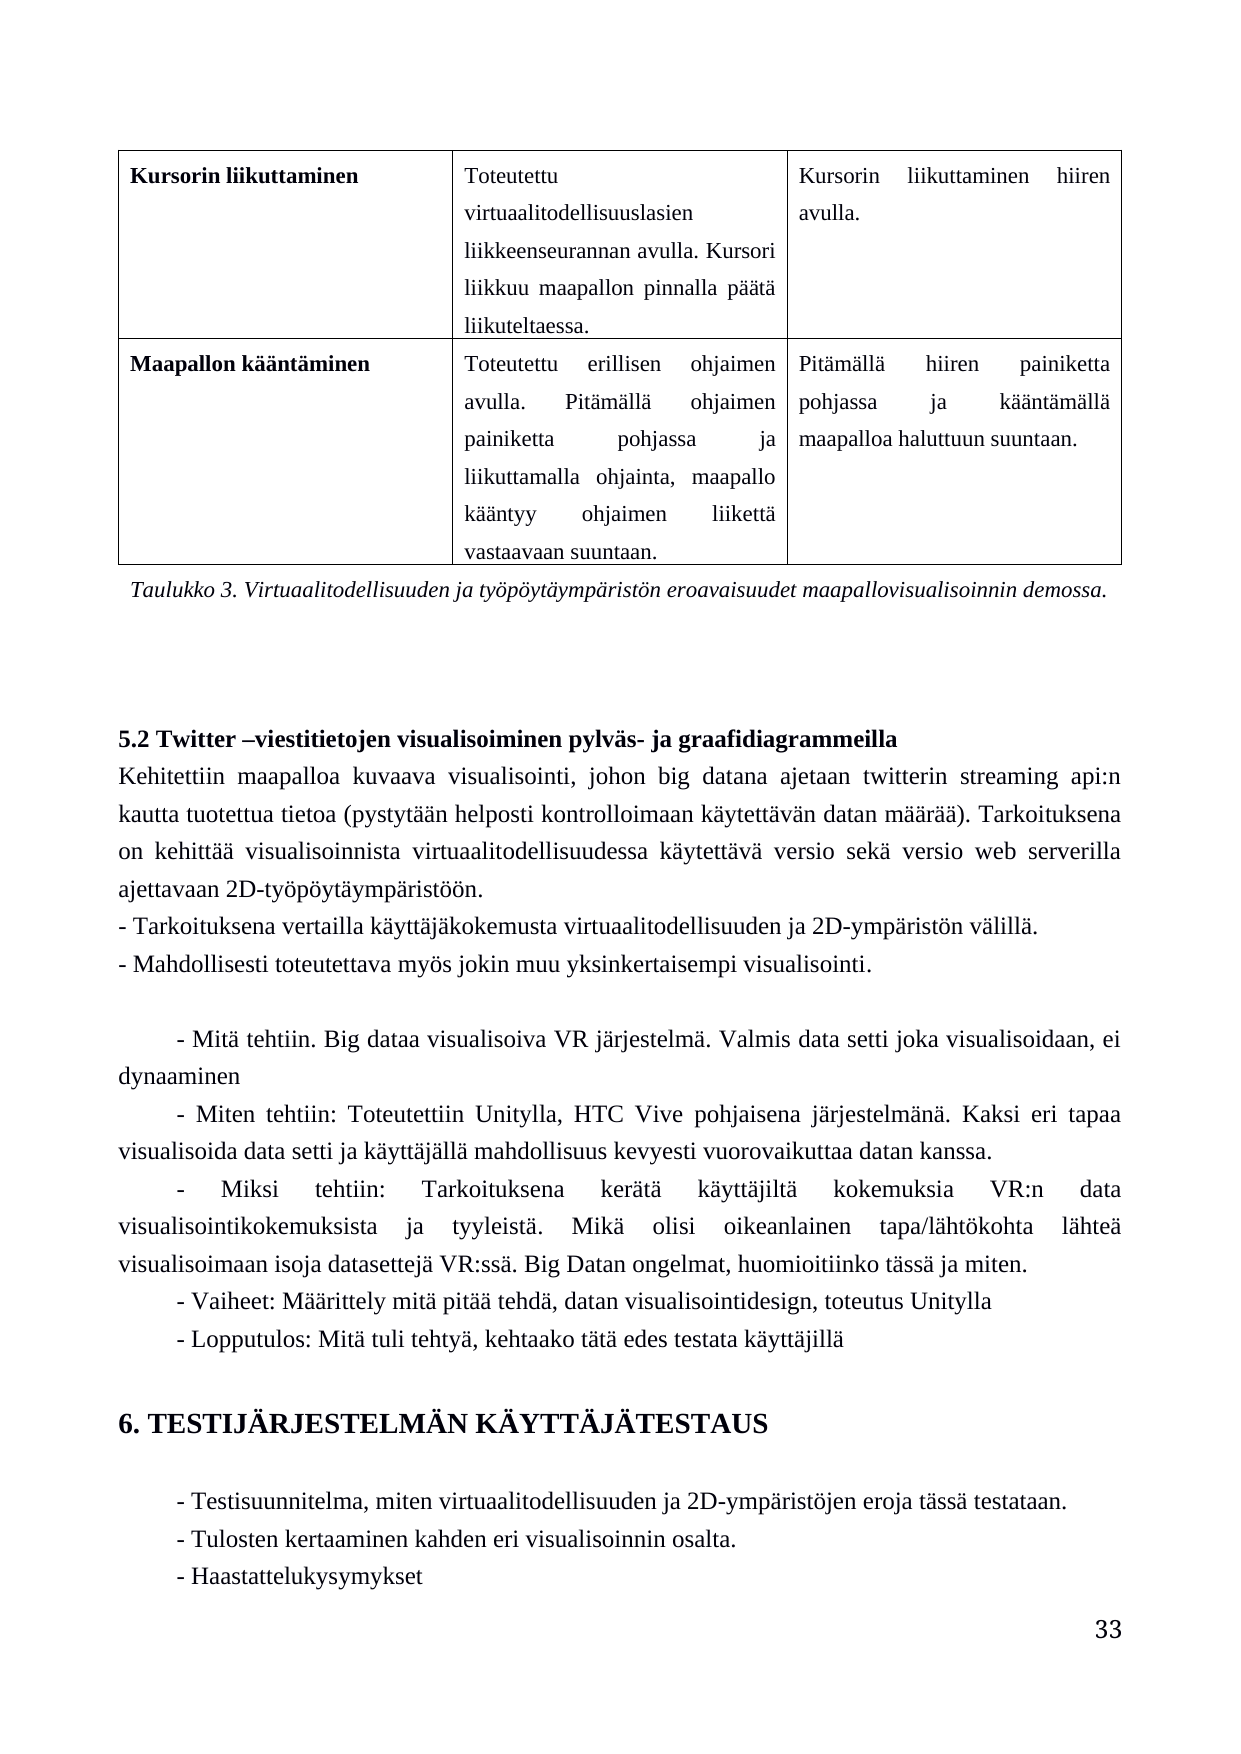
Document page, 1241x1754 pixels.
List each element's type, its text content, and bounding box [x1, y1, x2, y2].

text Taulukko 3. Virtuaalitodellisuuden ja työpöytäympäristön eroavaisuudet maapallovisualisoinnin demossa. [118, 565, 1122, 603]
text 5.2 Twitter –viestitietojen visualisoiminen pylväs- ja graafidiagrammeilla [118, 715, 1122, 753]
text 6. TESTIJÄRJESTELMÄN KÄYTTÄJÄTESTAUS [118, 1403, 1122, 1440]
table_cell Kursorin liikuttaminen [119, 151, 452, 338]
text - Mitä tehtiin. Big dataa visualisoiva VR järjestelmä. Valmis data setti joka visualisoidaan, ei dynaaminen [118, 1015, 1122, 1090]
text Kehitettiin maapalloa kuvaava visualisointi, johon big datana ajetaan twitterin streaming api:n kautta tuotettua tietoa (pystytään helposti kontrolloimaan käytettävän datan määrää). Tarkoituksena on kehittää visualisoinnista virtuaalitodellisuudessa käytettävä versio sekä versio web serverilla ajettavaan 2D-työpöytäympäristöön. [118, 753, 1122, 903]
text - Mahdollisesti toteutettava myös jokin muu yksinkertaisempi visualisointi. [118, 940, 1122, 978]
text - Vaiheet: Määrittely mitä pitää tehdä, datan visualisointidesign, toteutus Unitylla [118, 1278, 1122, 1315]
text - Tulosten kertaaminen kahden eri visualisoinnin osalta. [118, 1515, 1122, 1553]
text - Miten tehtiin: Toteutettiin Unitylla, HTC Vive pohjaisena järjestelmänä. Kaksi eri tapaa visualisoida data setti ja käyttäjällä mahdollisuus kevyesti vuorovaikuttaa datan kanssa. [118, 1090, 1122, 1165]
text - Tarkoituksena vertailla käyttäjäkokemusta virtuaalitodellisuuden ja 2D-ympäristön välillä. [118, 903, 1122, 940]
text - Lopputulos: Mitä tuli tehtyä, kehtaako tätä edes testata käyttäjillä [118, 1315, 1122, 1353]
table_cell Toteutettu virtuaalitodellisuuslasien liikkeenseurannan avulla. Kursori liikkuu maapallon pinnalla päätä liikuteltaessa. [453, 151, 787, 338]
table_cell Kursorin liikuttaminen hiiren avulla. [788, 151, 1121, 338]
text - Miksi tehtiin: Tarkoituksena kerätä käyttäjiltä kokemuksia VR:n data visualisointikokemuksista ja tyyleistä. Mikä olisi oikeanlainen tapa/lähtökohta lähteä visualisoimaan isoja datasettejä VR:ssä. Big Datan ongelmat, huomioitiinko tässä ja miten. [118, 1165, 1122, 1278]
text - Haastattelukysymykset [118, 1553, 1122, 1590]
table_cell Toteutettu erillisen ohjaimen avulla. Pitämällä ohjaimen painiketta pohjassa ja liikuttamalla ohjainta, maapallo kääntyy ohjaimen liikettä vastaavaan suuntaan. [453, 339, 787, 564]
text - Testisuunnitelma, miten virtuaalitodellisuuden ja 2D-ympäristöjen eroja tässä testataan. [118, 1478, 1122, 1515]
table_cell Pitämällä hiiren painiketta pohjassa ja kääntämällä maapalloa haluttuun suuntaan. [788, 339, 1121, 564]
table_cell Maapallon kääntäminen [119, 339, 452, 564]
